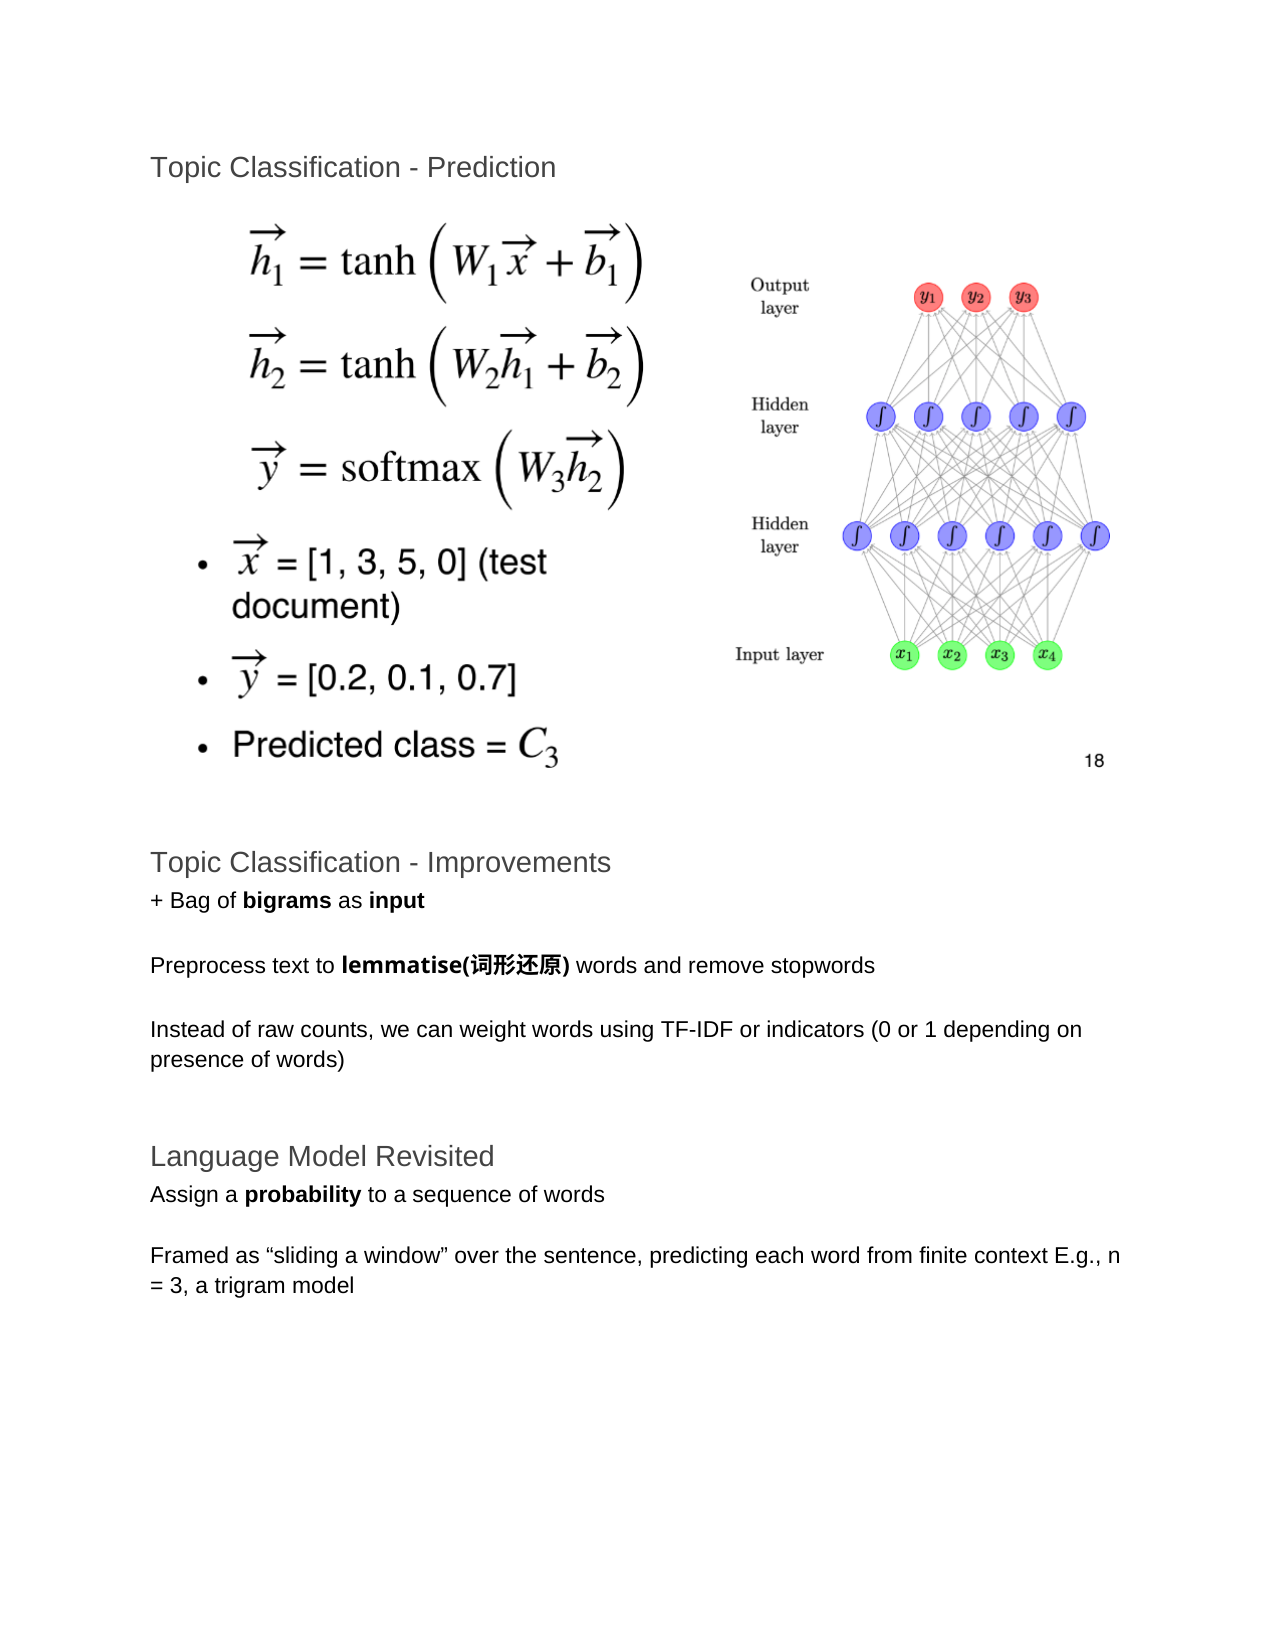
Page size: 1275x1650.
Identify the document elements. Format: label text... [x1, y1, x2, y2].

text + Bag of bigrams as input [150, 887, 1125, 913]
subtitle Language Model Revisited [150, 1139, 1125, 1173]
text Preprocess text to lemmatise(词形还原) words and remove stopwords [150, 947, 1125, 980]
subtitle Topic Classification - Improvements [150, 845, 1125, 878]
picture [150, 191, 1125, 778]
text Assign a probability to a sequence of words [150, 1181, 1125, 1208]
text Instead of raw counts, we can weight words using TF-IDF or indicators (0 or 1 depending on presence of words) [150, 1016, 1125, 1072]
subtitle Topic Classification - Prediction [150, 150, 1125, 183]
text Framed as “sliding a window” over the sentence, predicting each word from finite context E.g., n = 3, a trigram model [150, 1242, 1125, 1298]
